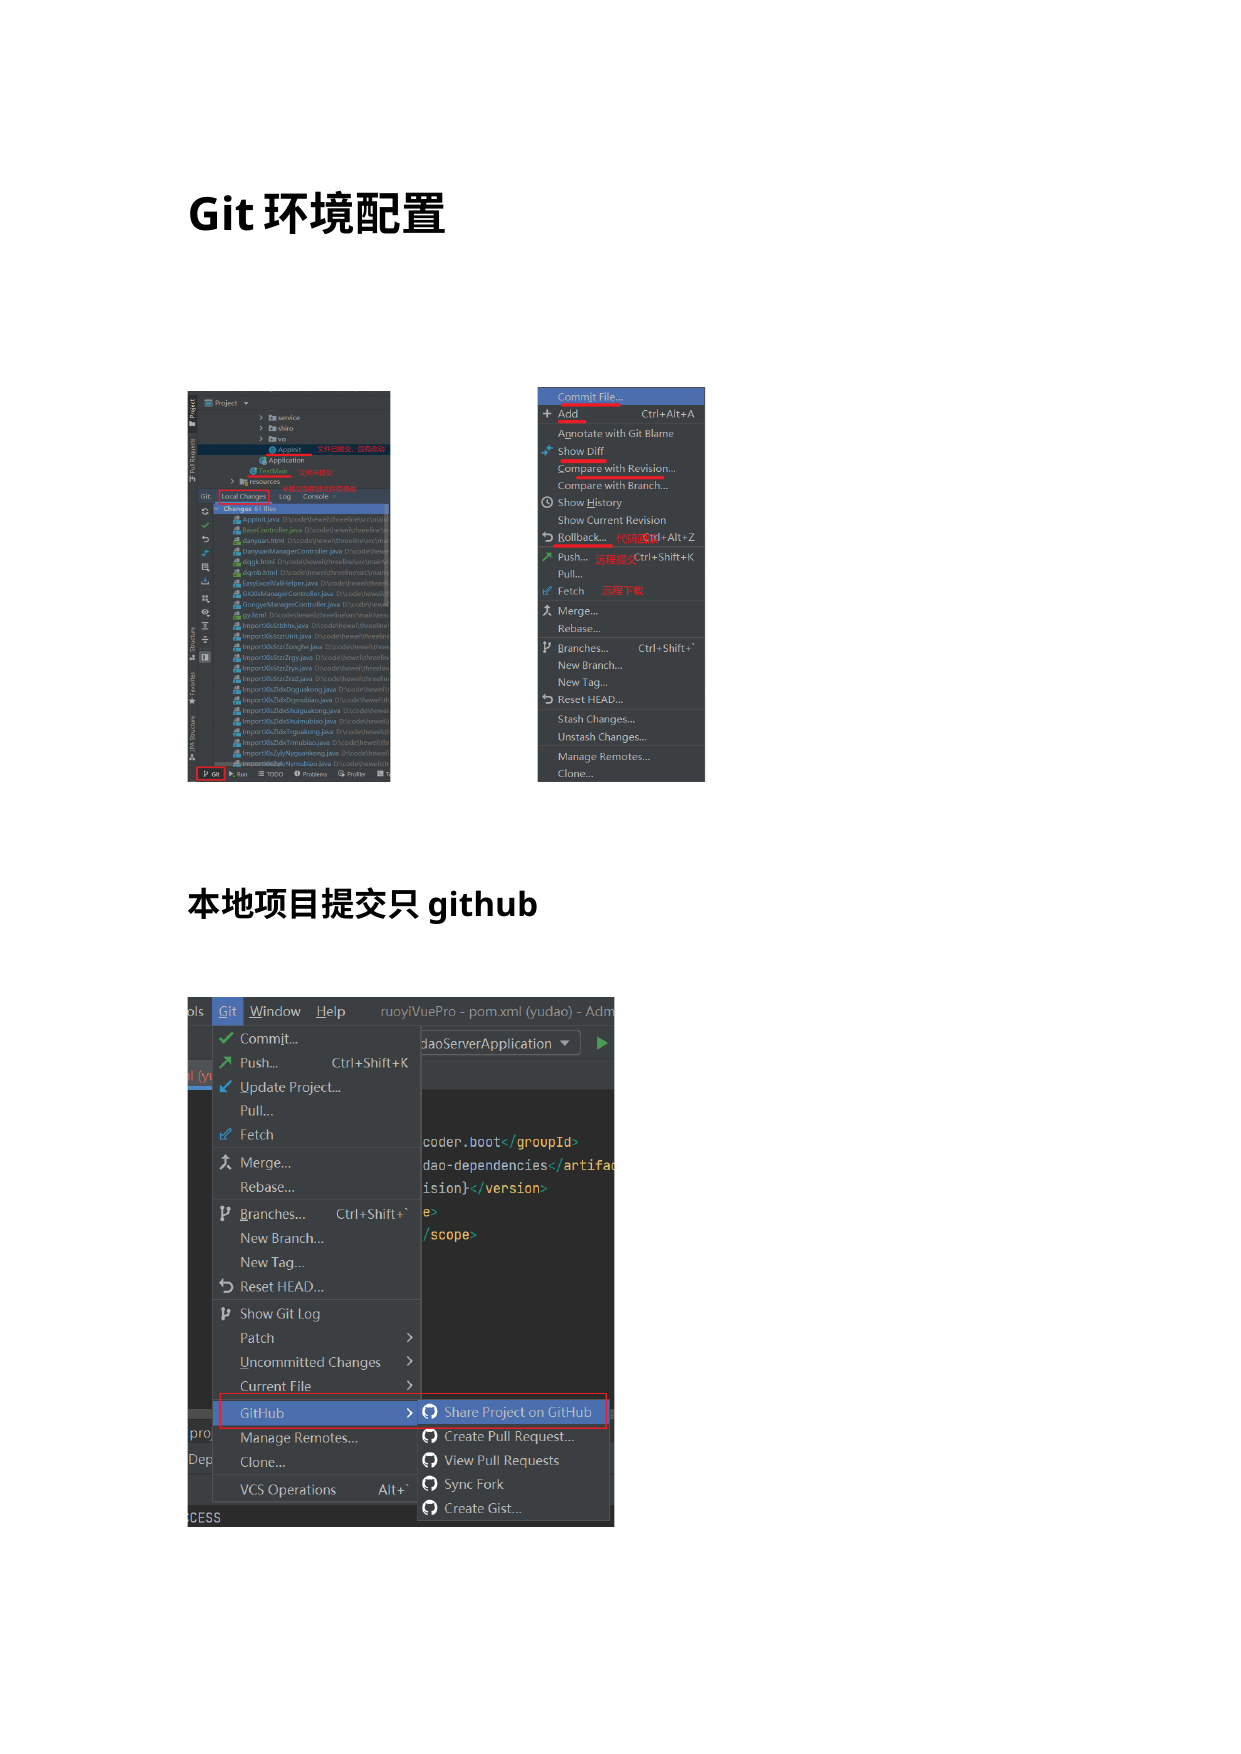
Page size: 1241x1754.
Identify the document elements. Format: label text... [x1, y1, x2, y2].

picture [537, 387, 706, 782]
picture [187, 997, 615, 1527]
subtitle 本地项目提交只github [187, 870, 1053, 935]
picture [187, 391, 391, 782]
subtitle Git环境配置 [187, 162, 1053, 259]
